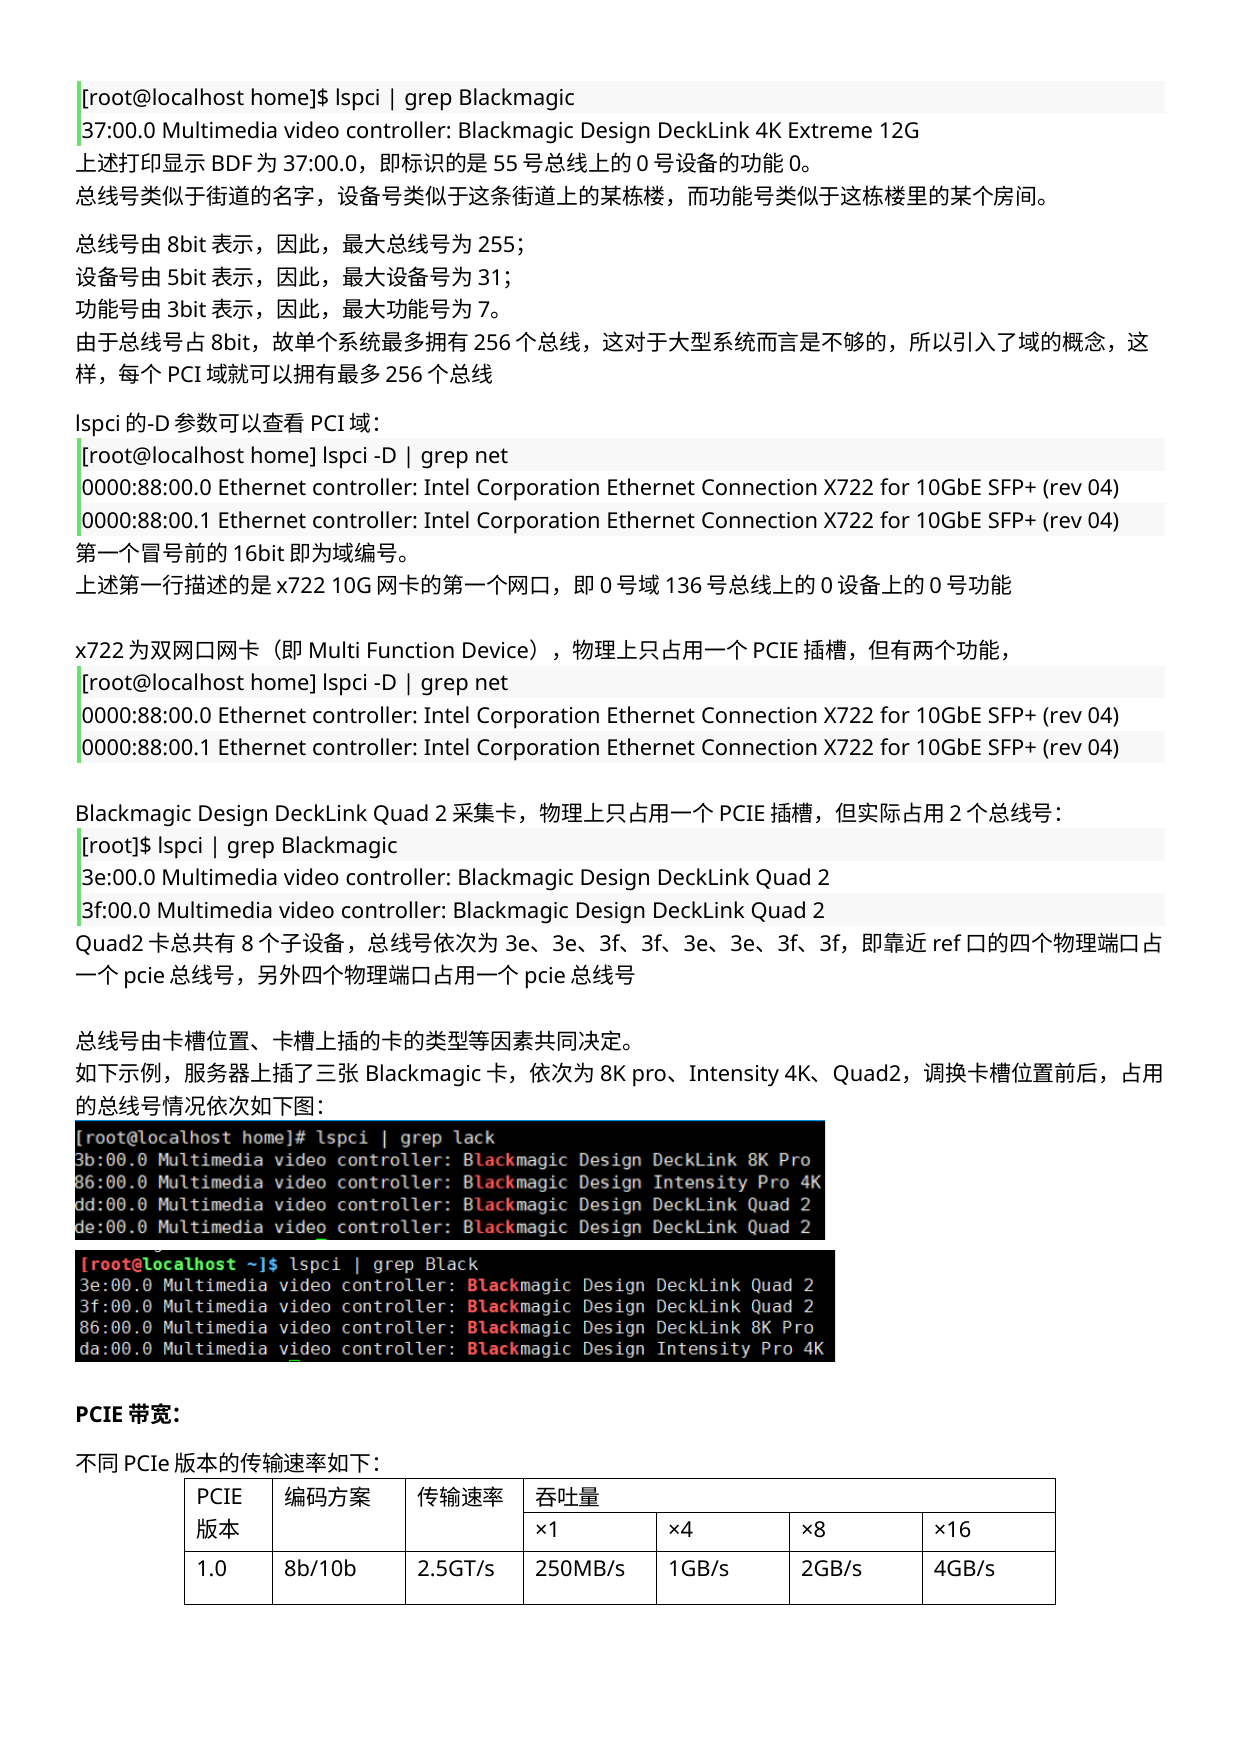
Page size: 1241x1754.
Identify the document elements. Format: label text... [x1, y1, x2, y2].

text 第一个冒号前的16bit即为域编号。 [75, 536, 1165, 568]
text 3f:00.0 Multimedia video controller: Blackmagic Design DeckLink Quad 2 [81, 893, 1165, 926]
table_cell 8b/10b [273, 1552, 405, 1604]
text 由于总线号占8bit，故单个系统最多拥有256个总线，这对于大型系统而言是不够的，所以引入了域的概念，这样，每个PCI域就可以拥有最多256个总线 [75, 324, 1165, 389]
text [root@localhost home] lspci -D | grep net [81, 666, 1165, 698]
text 上述第一行描述的是x722 10G网卡的第一个网口，即0号域136号总线上的0设备上的0号功能 [75, 568, 1165, 601]
table_header 吞吐量 [524, 1479, 1055, 1512]
text Blackmagic Design DeckLink Quad 2采集卡，物理上只占用一个PCIE插槽，但实际占用2个总线号： [75, 796, 1165, 828]
text [root@localhost home] lspci -D | grep net [81, 438, 1165, 471]
table_header 传输速率 [406, 1479, 523, 1551]
table_cell 4GB/s [923, 1552, 1055, 1604]
text 不同PCIe版本的传输速率如下： [75, 1446, 1165, 1478]
text 0000:88:00.1 Ethernet controller: Intel Corporation Ethernet Connection X722 for 10GbE SFP+ (rev 04) [81, 731, 1165, 763]
table_cell 1.0 [185, 1552, 272, 1604]
table_cell ×4 [657, 1513, 789, 1551]
text x722为双网口网卡（即Multi Function Device），物理上只占用一个PCIE插槽，但有两个功能， [75, 633, 1165, 666]
table_cell 1GB/s [657, 1552, 789, 1604]
text lspci的-D参数可以查看PCI域： [75, 406, 1165, 438]
table_cell 250MB/s [524, 1552, 656, 1604]
text PCIE带宽： [75, 1397, 1165, 1429]
text Quad2卡总共有8个子设备，总线号依次为3e、3e、3f、3f、3e、3e、3f、3f，即靠近ref口的四个物理端口占一个pcie总线号，另外四个物理端口占用一个pcie总线号 [75, 926, 1165, 991]
text 3e:00.0 Multimedia video controller: Blackmagic Design DeckLink Quad 2 [81, 861, 1165, 893]
text 如下示例，服务器上插了三张Blackmagic卡，依次为8K pro、Intensity 4K、Quad2，调换卡槽位置前后，占用的总线号情况依次如下图： [75, 1056, 1165, 1121]
text [root@localhost home]$ lspci | grep Blackmagic [81, 81, 1165, 113]
table_cell ×8 [790, 1513, 922, 1551]
table_cell 2.5GT/s [406, 1552, 523, 1604]
text [root]$ lspci | grep Blackmagic [81, 828, 1165, 861]
picture [75, 1250, 836, 1362]
text 上述打印显示BDF为37:00.0，即标识的是55号总线上的0号设备的功能0。 [75, 146, 1165, 178]
text 0000:88:00.0 Ethernet controller: Intel Corporation Ethernet Connection X722 for 10GbE SFP+ (rev 04) [81, 698, 1165, 731]
table_cell ×16 [923, 1513, 1055, 1551]
table_header 编码方案 [273, 1479, 405, 1551]
text 总线号由卡槽位置、卡槽上插的卡的类型等因素共同决定。 [75, 1023, 1165, 1056]
text 0000:88:00.1 Ethernet controller: Intel Corporation Ethernet Connection X722 for 10GbE SFP+ (rev 04) [81, 503, 1165, 536]
text 总线号类似于街道的名字，设备号类似于这条街道上的某栋楼，而功能号类似于这栋楼里的某个房间。 [75, 178, 1165, 211]
text 0000:88:00.0 Ethernet controller: Intel Corporation Ethernet Connection X722 for 10GbE SFP+ (rev 04) [81, 471, 1165, 503]
text 功能号由3bit表示，因此，最大功能号为7。 [75, 292, 1165, 324]
picture [75, 1120, 826, 1240]
table_cell ×1 [524, 1513, 656, 1551]
table_header PCIE版本 [185, 1479, 272, 1551]
table_cell 2GB/s [790, 1552, 922, 1604]
text 总线号由8bit表示，因此，最大总线号为255； [75, 227, 1165, 259]
text 设备号由5bit表示，因此，最大设备号为31； [75, 259, 1165, 292]
text 37:00.0 Multimedia video controller: Blackmagic Design DeckLink 4K Extreme 12G [81, 113, 1165, 146]
